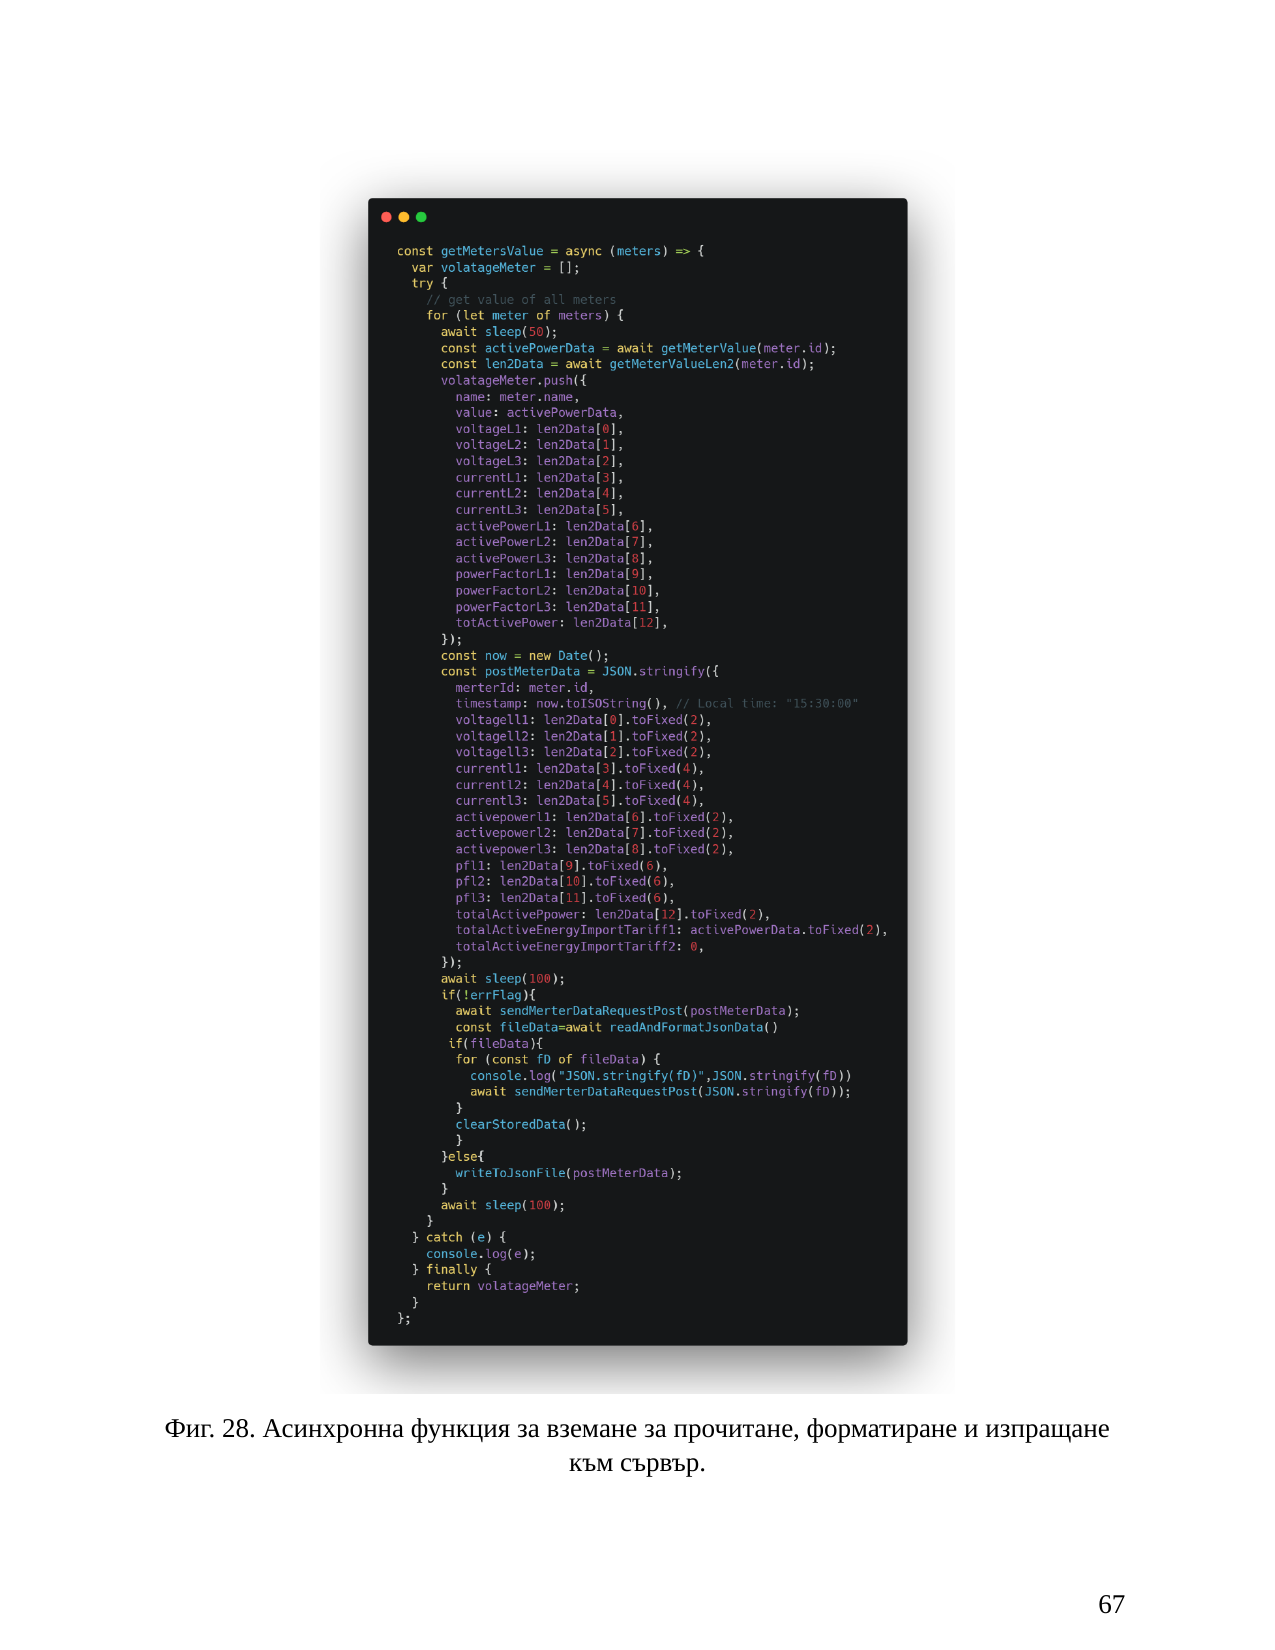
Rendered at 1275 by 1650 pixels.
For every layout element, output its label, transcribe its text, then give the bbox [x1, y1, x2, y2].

picture [319, 150, 956, 1394]
text Фиг. 28. Асинхронна функция за вземане за прочитане, форматиране и изпращане към сървър. [150, 1412, 1125, 1477]
